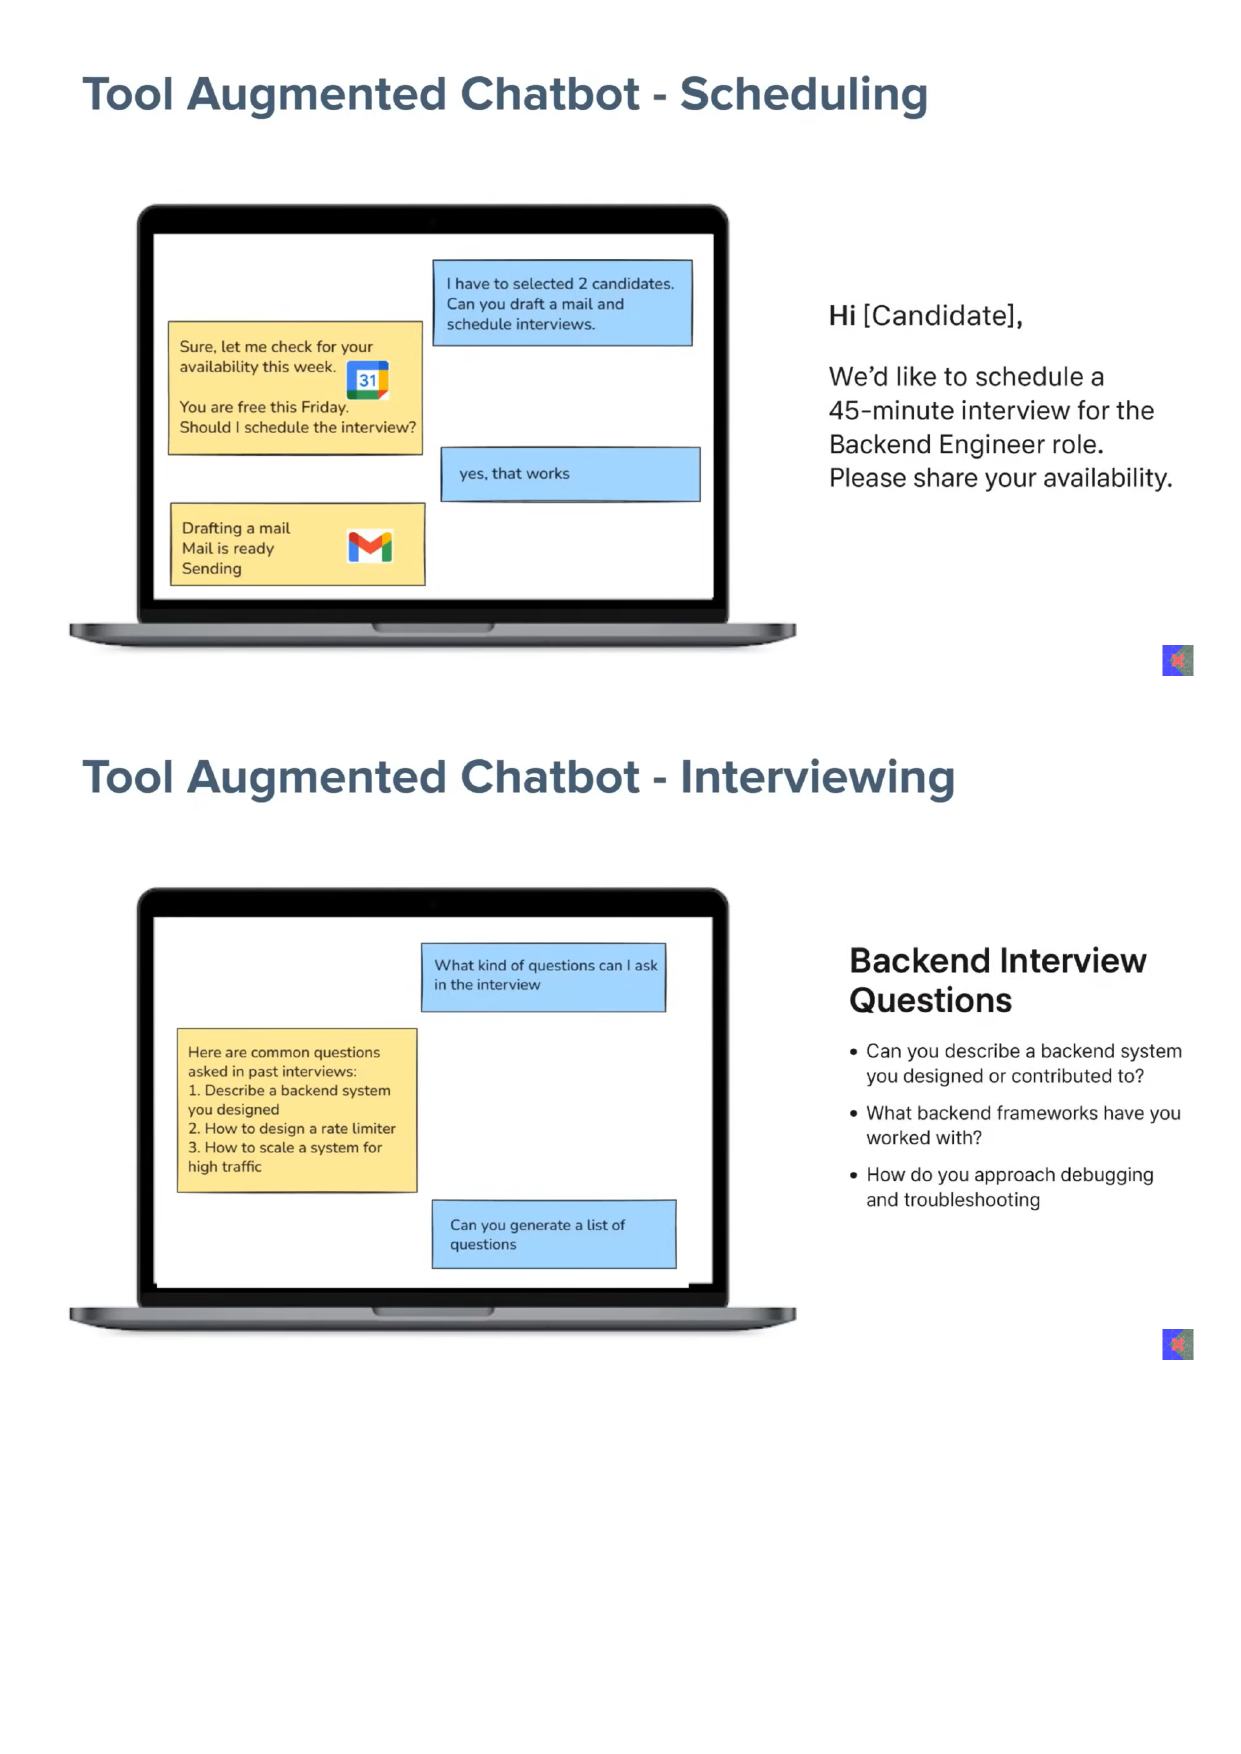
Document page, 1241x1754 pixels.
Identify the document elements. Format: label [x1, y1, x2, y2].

picture [29, 712, 1211, 1378]
picture [29, 29, 1211, 694]
